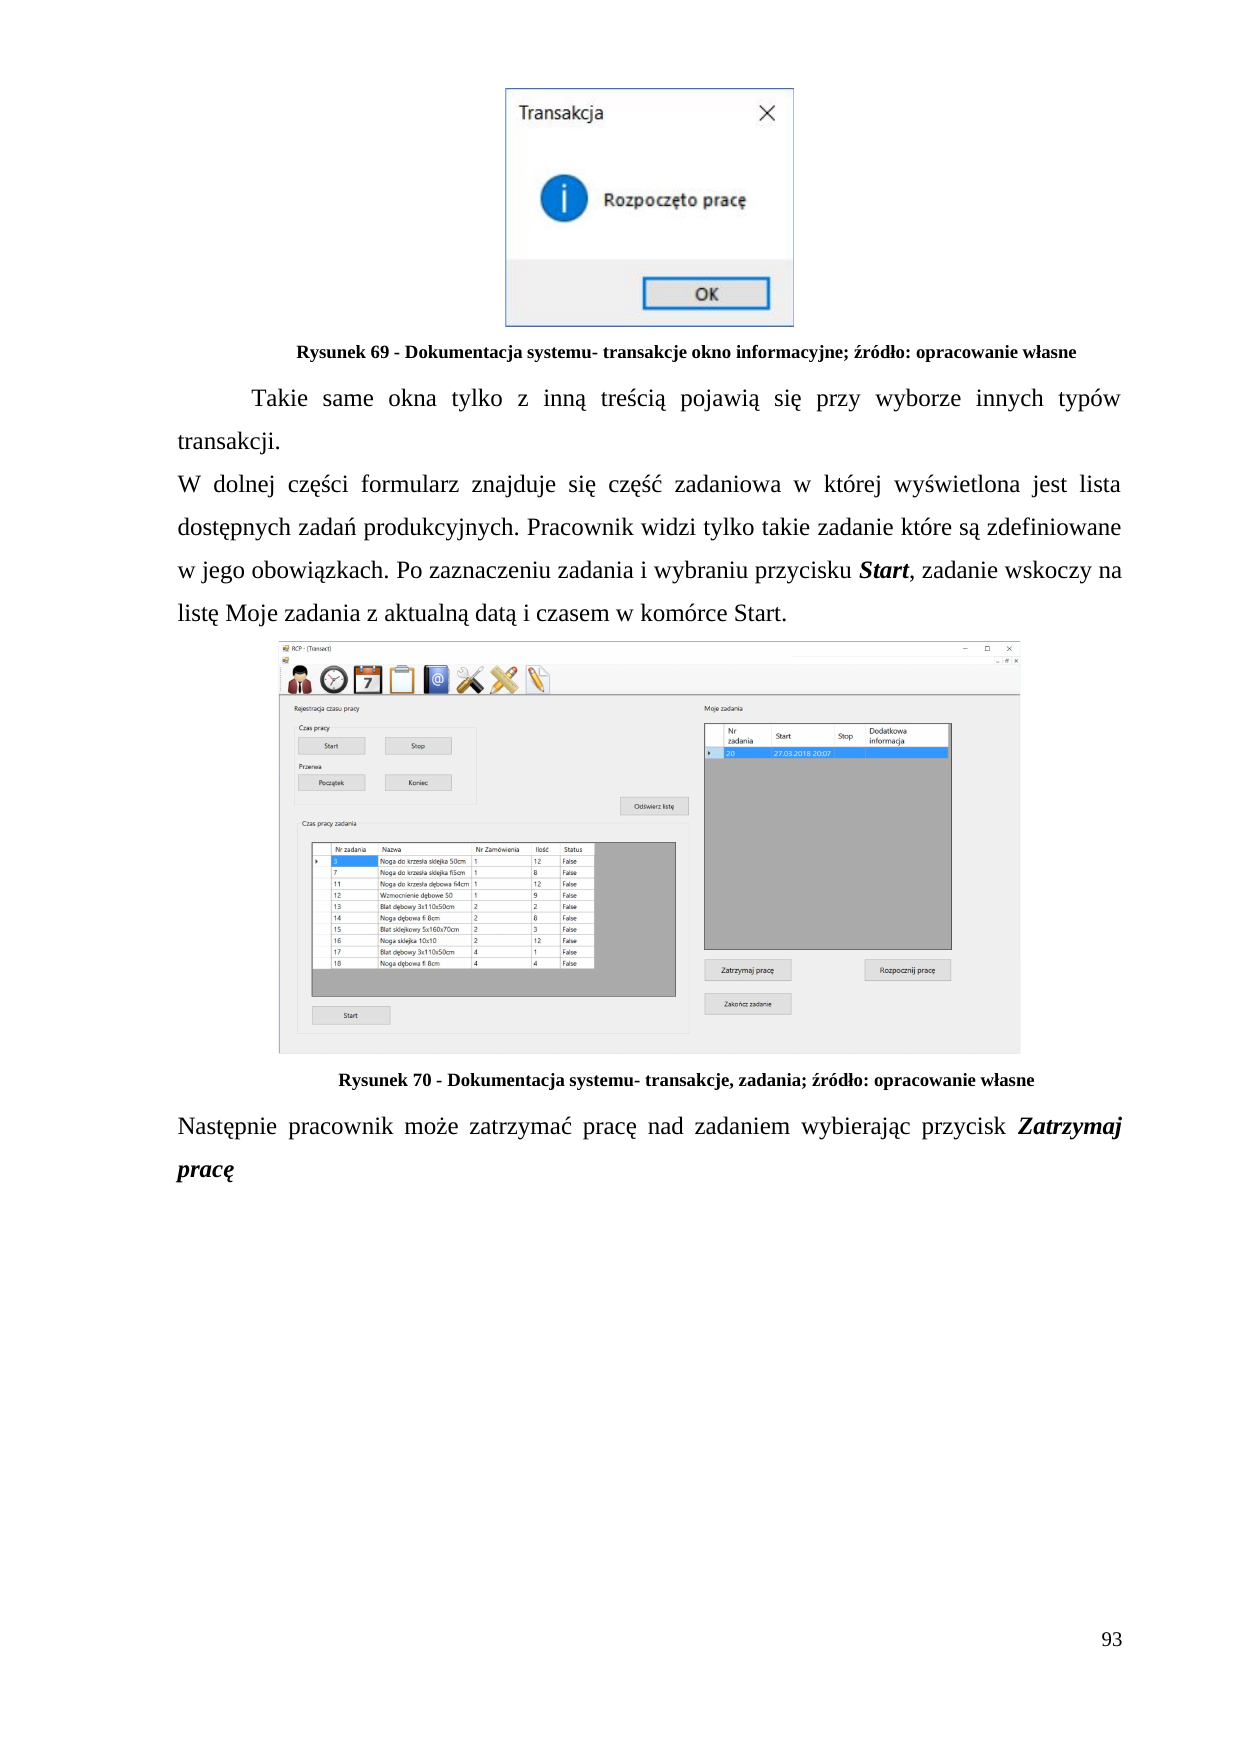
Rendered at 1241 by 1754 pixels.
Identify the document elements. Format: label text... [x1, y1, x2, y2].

picture [505, 88, 794, 327]
text Rysunek 70 - Dokumentacja systemu- transakcje, zadania; źródło: opracowanie własne [177, 1068, 1122, 1090]
text Rysunek 69 - Dokumentacja systemu- transakcje okno informacyjne; źródło: opracowanie własne [177, 341, 1122, 362]
picture [278, 641, 1021, 1054]
text Takie same okna tylko z inną treścią pojawią się przy wyborze innych typów transakcji. W dolnej części formularz znajduje się część zadaniowa w której wyświetlona jest lista dostępnych zadań produkcyjnych. Pracownik widzi tylko takie zadanie które są zdefiniowane w jego obowiązkach. Po zaznaczeniu zadania i wybraniu przycisku Start, zadanie wskoczy na listę Moje zadania z aktualną datą i czasem w komórce Start. [177, 383, 1122, 627]
text Następnie pracownik może zatrzymać pracę nad zadaniem wybierając przycisk Zatrzymaj pracę [177, 1111, 1122, 1183]
